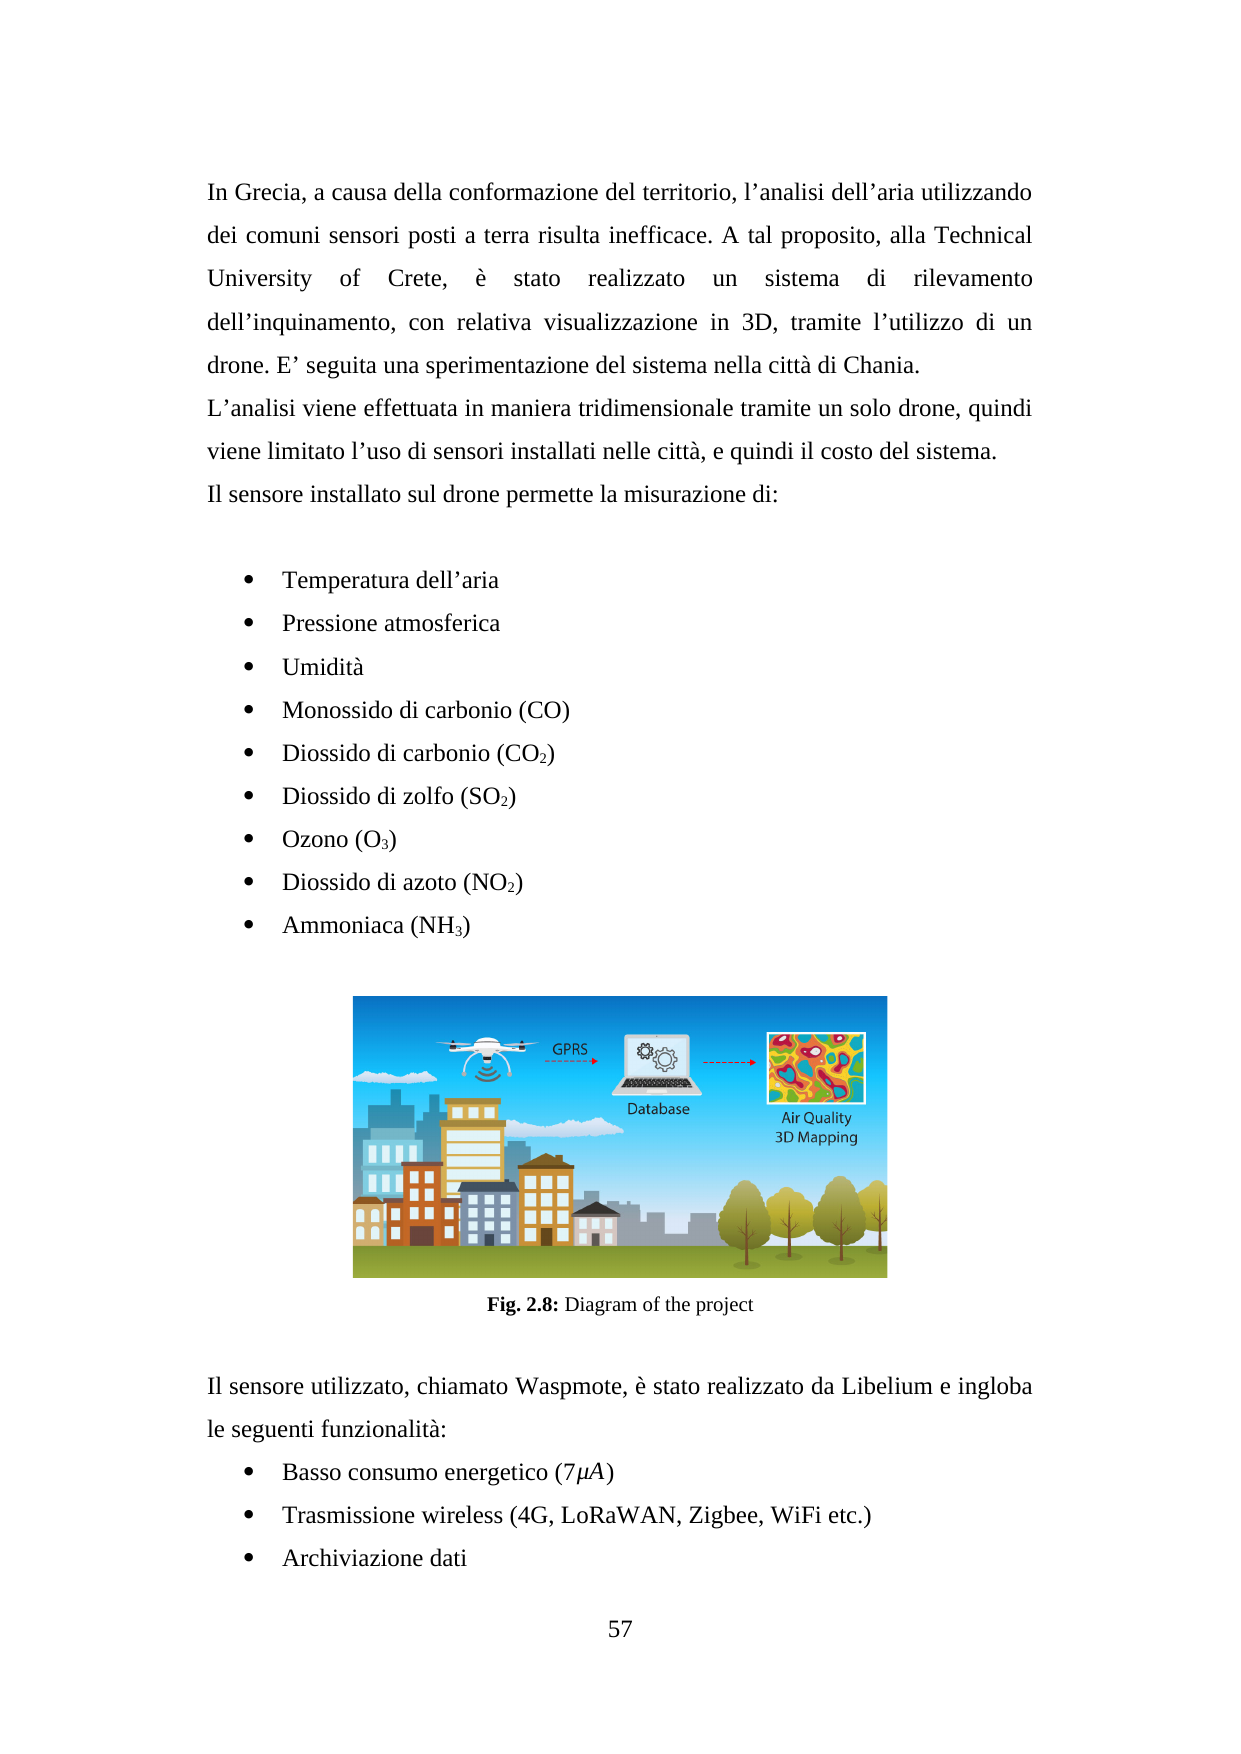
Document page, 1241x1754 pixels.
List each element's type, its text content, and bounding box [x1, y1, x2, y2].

picture [462, 1064, 466, 1076]
list Ozono (O3) [244, 824, 1033, 853]
list Diossido di azoto (NO2) [244, 867, 1033, 896]
list Archiviazione dati [244, 1543, 1033, 1572]
list Trasmissione wireless (4G, LoRaWAN, Zigbee, WiFi etc.) [244, 1500, 1033, 1529]
text Il sensore utilizzato, chiamato Waspmote, è stato realizzato da Libelium e ingloba le seguenti funzionalità: [207, 1371, 1033, 1443]
picture [507, 1063, 511, 1076]
text In Grecia, a causa della conformazione del territorio, l’analisi dell’aria utilizzando dei comuni sensori posti a terra risulta inefficace. A tal proposito, alla Technical University of Crete, è stato realizzato un sistema di rilevamento dell’inquinamento, con relativa visualizzazione in 3D, tramite l’utilizzo di un drone. E’ seguita una sperimentazione del sistema nella città di Chania. [207, 177, 1033, 378]
picture [479, 1071, 497, 1077]
text Il sensore installato sul drone permette la misurazione di: [207, 479, 1033, 508]
picture [352, 996, 888, 1030]
list Pressione atmosferica [244, 608, 1033, 637]
list Ammoniaca (NH3) [244, 910, 1033, 939]
text L’analisi viene effettuata in maniera tridimensionale tramite un solo drone, quindi viene limitato l’uso di sensori installati nelle città, e quindi il costo del sistema. [207, 393, 1033, 465]
picture [446, 1038, 525, 1063]
list Diossido di carbonio (CO2) [244, 738, 1033, 767]
picture [480, 1066, 492, 1070]
list Umidità [244, 652, 1033, 680]
list Diossido di zolfo (SO2) [244, 781, 1033, 810]
list Basso consumo energetico (7) [244, 1457, 1033, 1486]
list Temperatura dell’aria [244, 565, 1033, 594]
list Monossido di carbonio (CO) [244, 695, 1033, 723]
picture [352, 1033, 888, 1278]
text Fig. 2.8: Diagram of the project [207, 1292, 1033, 1316]
